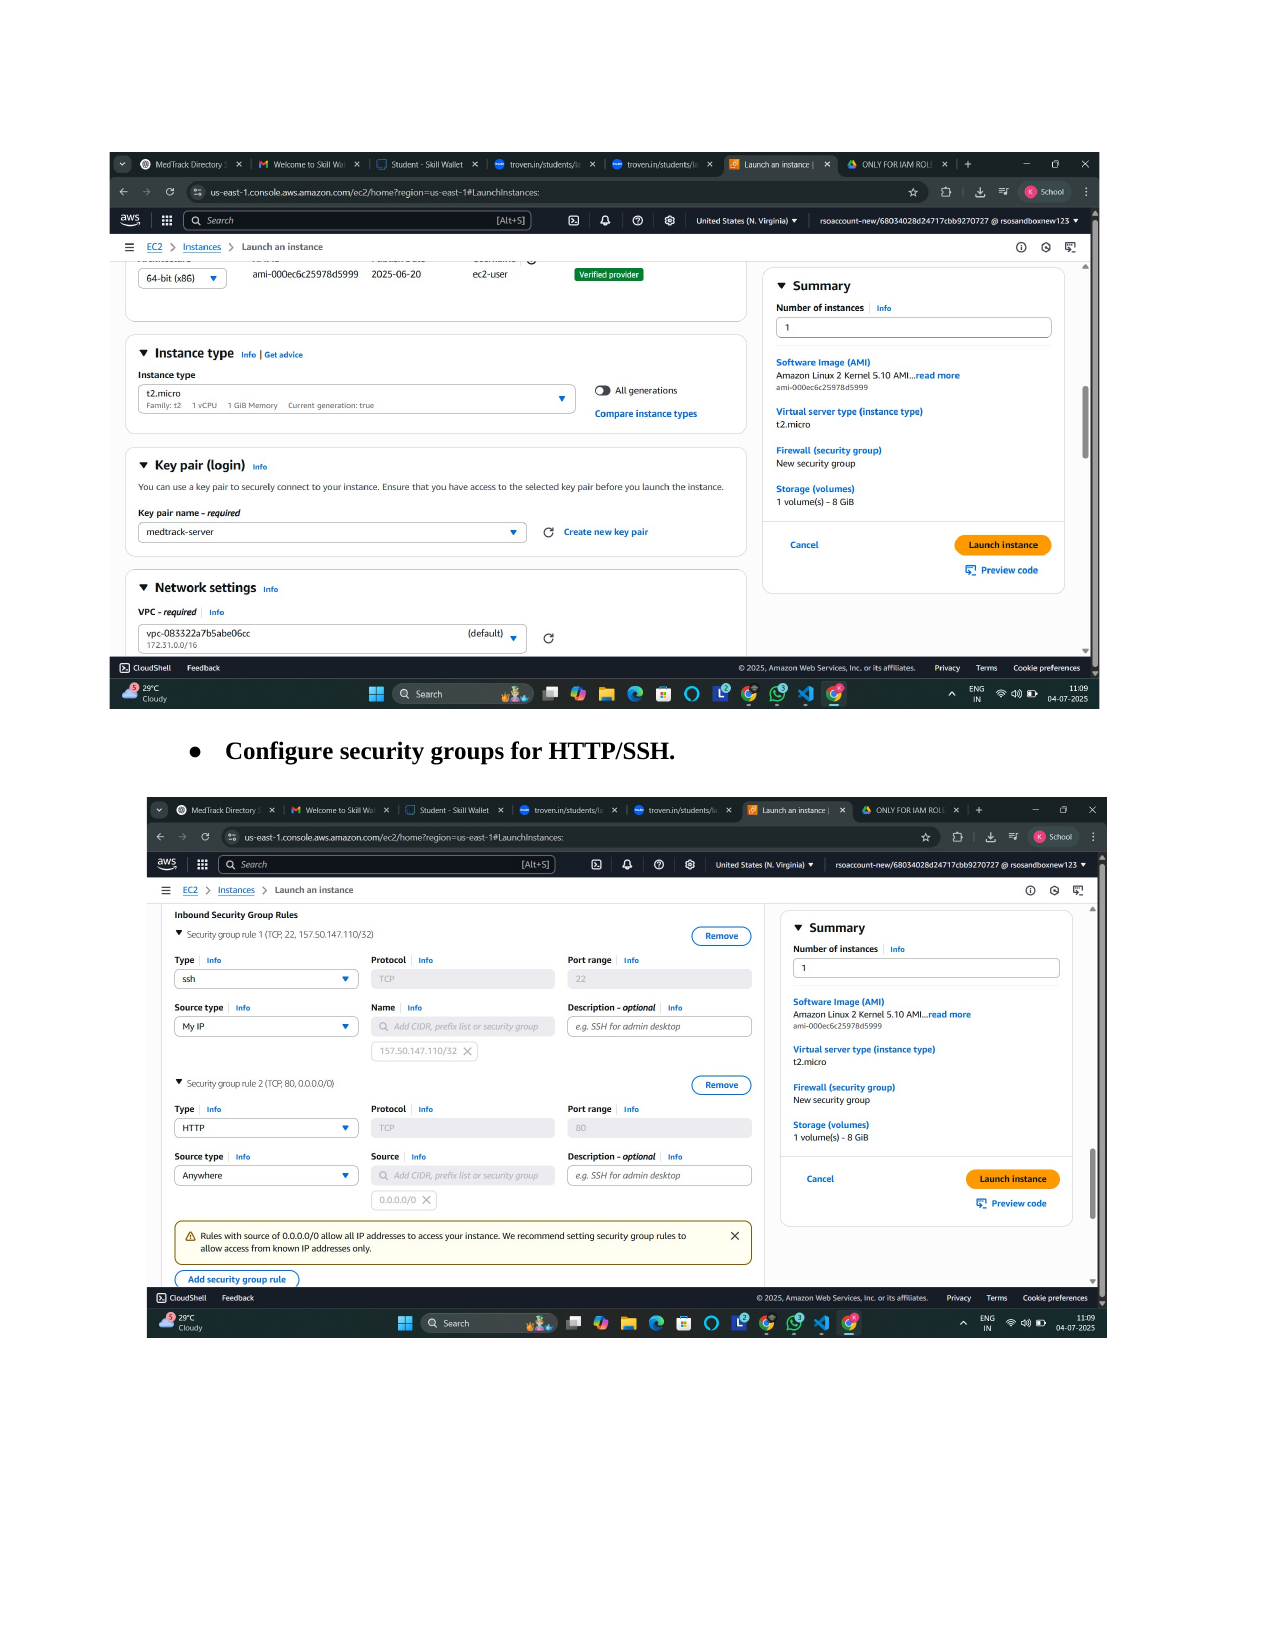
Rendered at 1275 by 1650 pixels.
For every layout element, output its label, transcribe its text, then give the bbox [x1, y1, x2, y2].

picture [109, 152, 1100, 709]
list Configure security groups for HTTP/SSH. [187, 736, 1237, 765]
picture [146, 797, 1107, 1338]
